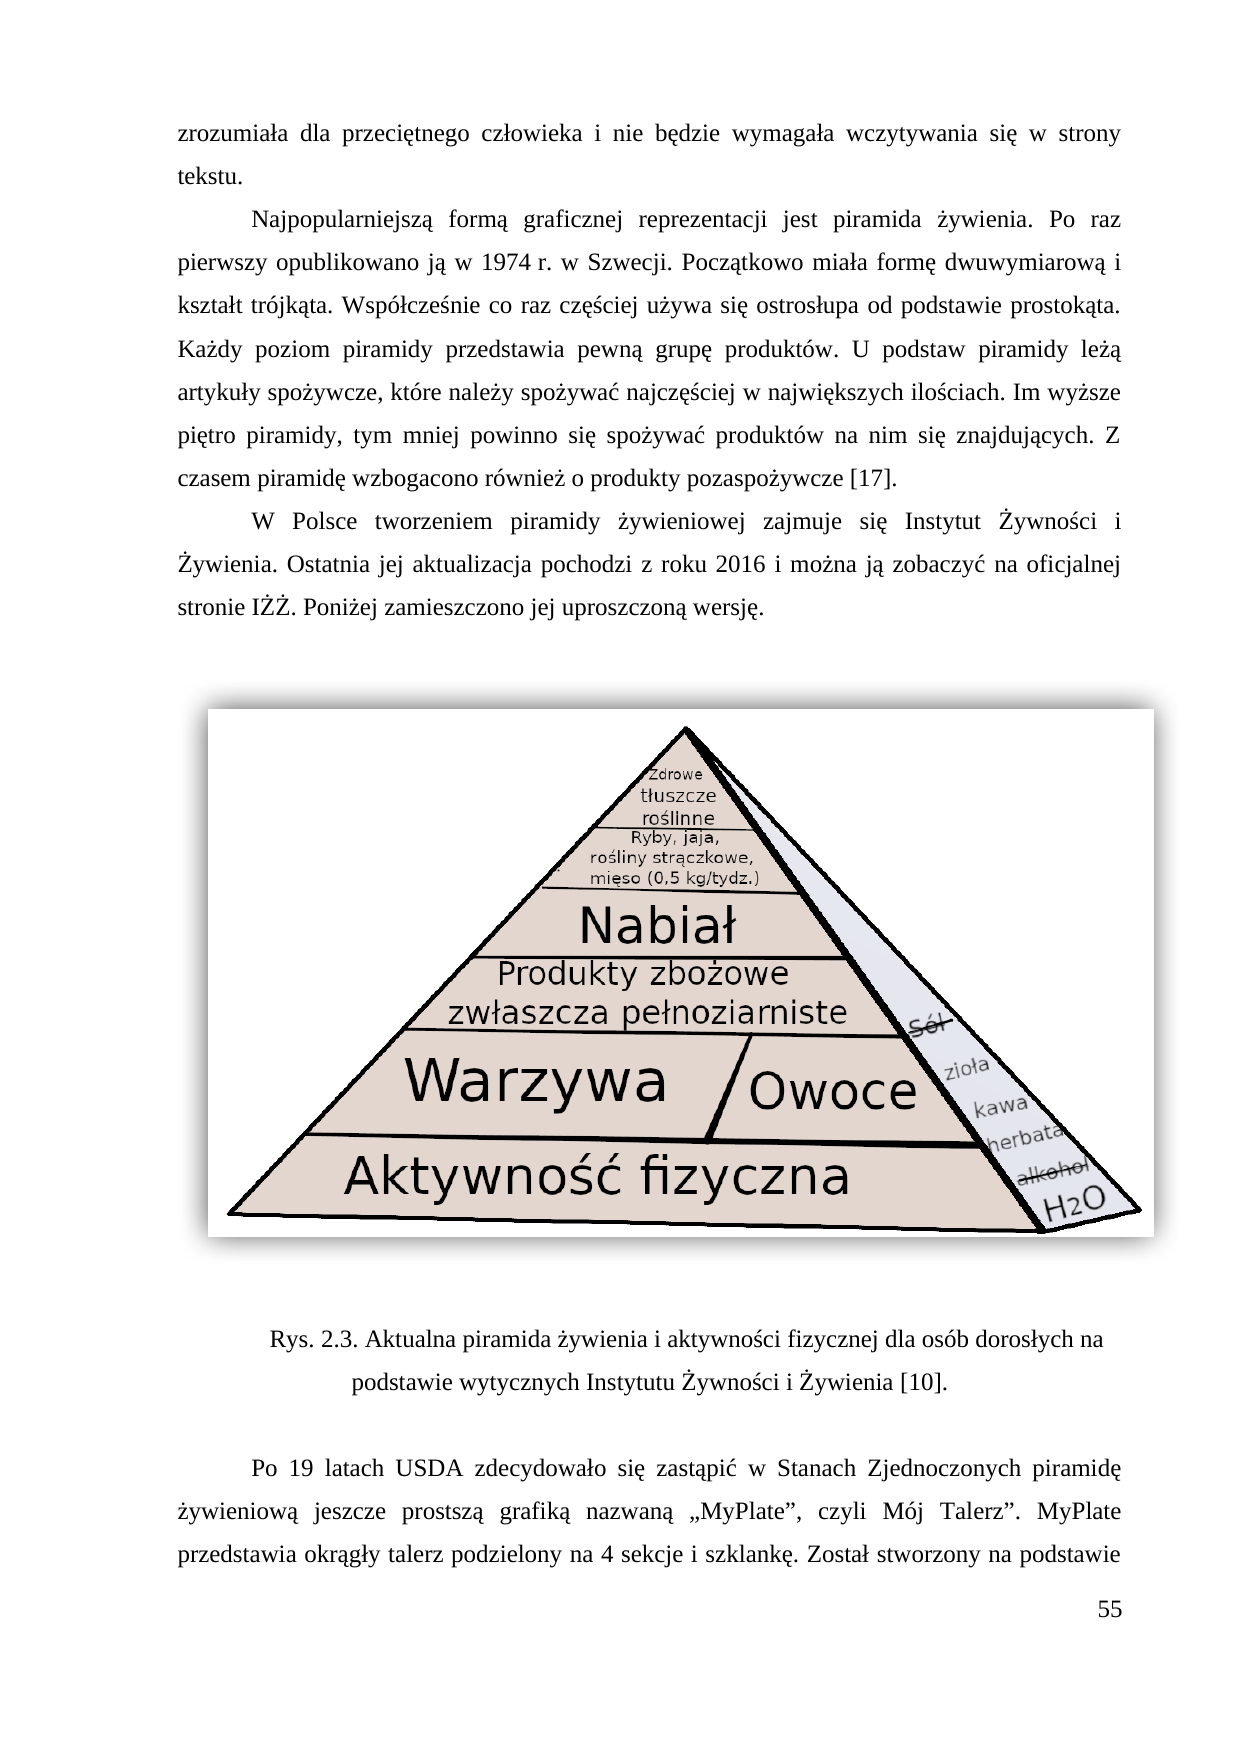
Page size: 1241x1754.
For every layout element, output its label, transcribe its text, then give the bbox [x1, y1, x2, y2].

text Rys. 2.3. Aktualna piramida żywienia i aktywności fizycznej dla osób dorosłych na podstawie wytycznych Instytutu Żywności i Żywienia [10]. [177, 1324, 1122, 1396]
text W Polsce tworzeniem piramidy żywieniowej zajmuje się Instytut Żywności i Żywienia. Ostatnia jej aktualizacja pochodzi z roku 2016 i można ją zobaczyć na oficjalnej stronie IŻŻ. Poniżej zamieszczono jej uproszczoną wersję. [177, 506, 1122, 621]
text Najpopularniejszą formą graficznej reprezentacji jest piramida żywienia. Po raz pierwszy opublikowano ją w 1974 r. w Szwecji. Początkowo miała formę dwuwymiarową i kształt trójkąta. Współcześnie co raz częściej używa się ostrosłupa od podstawie prostokąta. Każdy poziom piramidy przedstawia pewną grupę produktów. U podstaw piramidy leżą artykuły spożywcze, które należy spożywać najczęściej w największych ilościach. Im wyższe piętro piramidy, tym mniej powinno się spożywać produktów na nim się znajdujących. Z czasem piramidę wzbogacono również o produkty pozaspożywcze [17]. [177, 204, 1122, 492]
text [177, 118, 1122, 190]
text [177, 1453, 1122, 1568]
